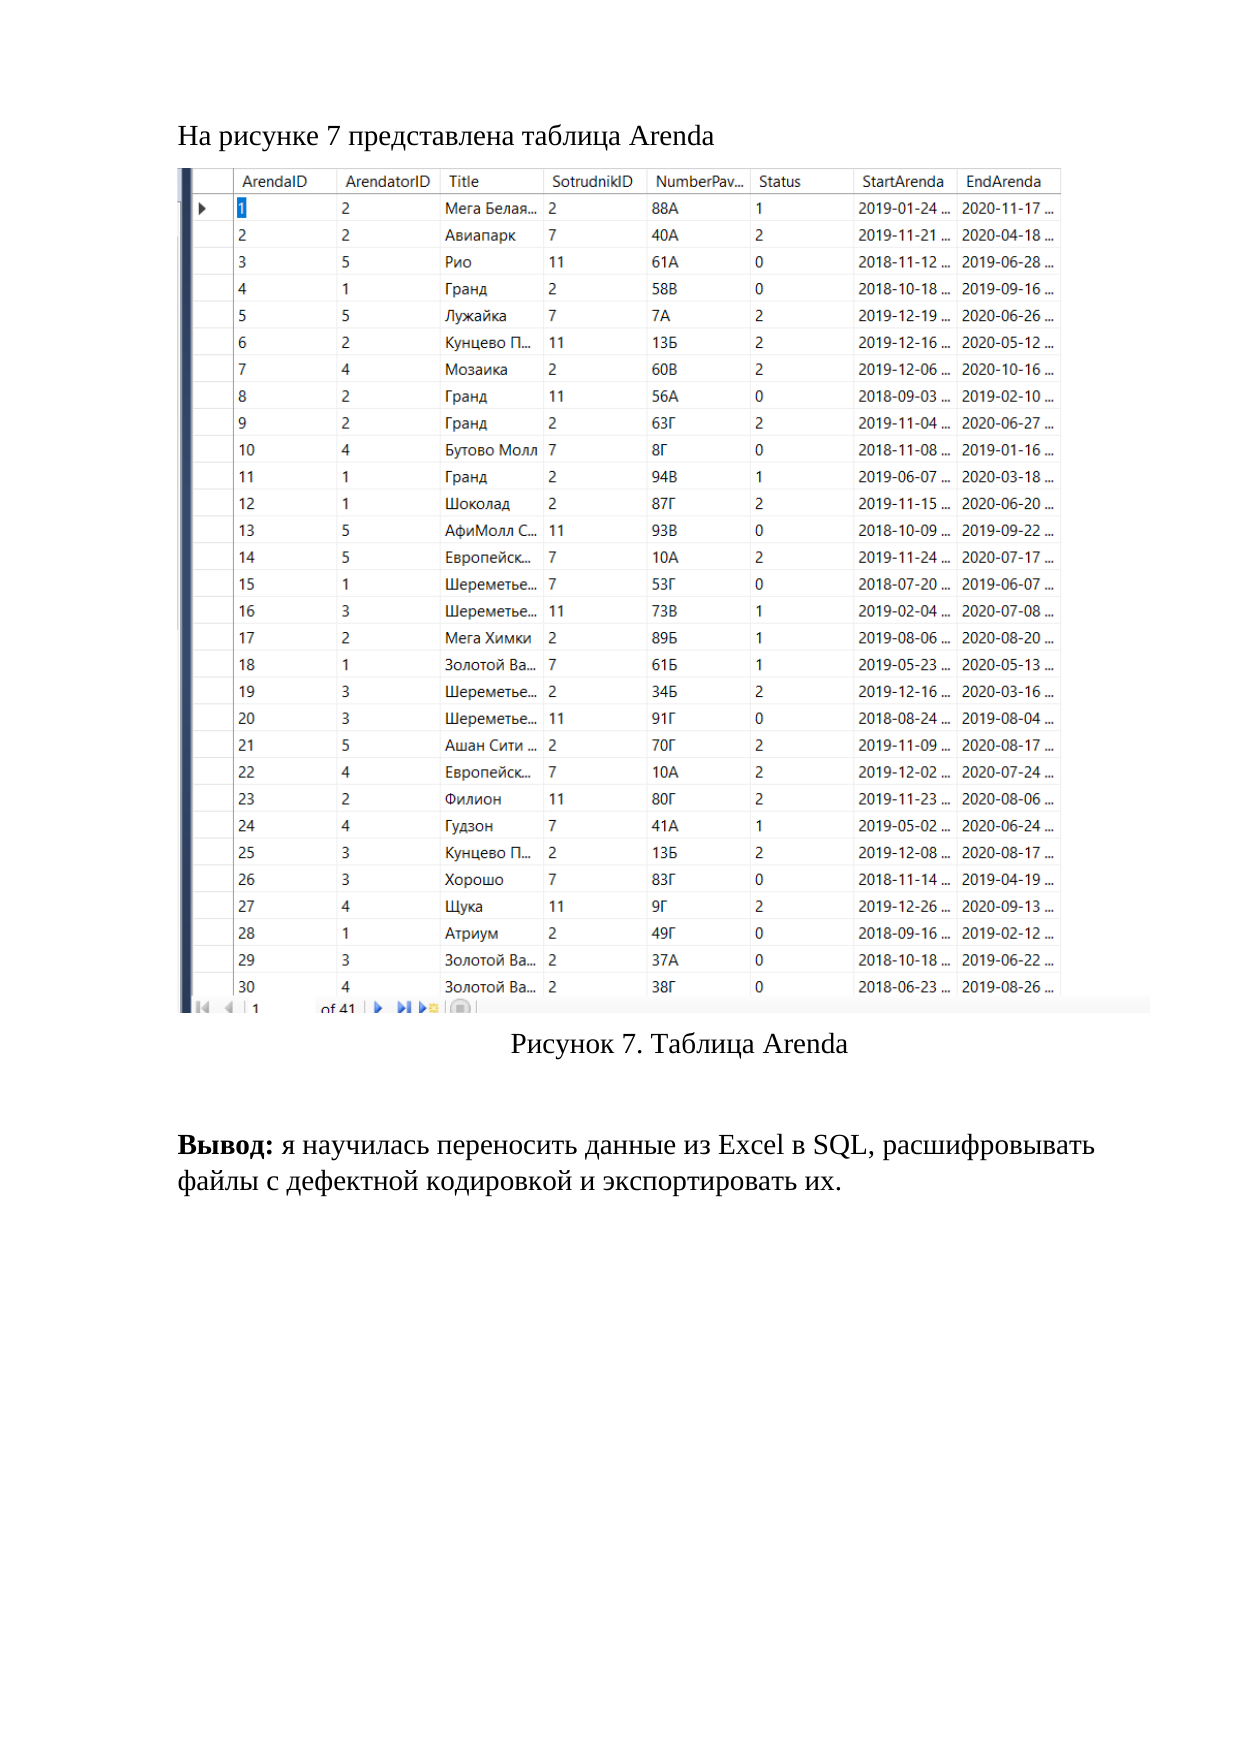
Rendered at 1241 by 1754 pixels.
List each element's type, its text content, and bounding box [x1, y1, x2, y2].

text На рисунке 7 представлена таблица Arenda [177, 118, 1181, 152]
text Рисунок 7. Таблица Arenda [177, 1026, 1181, 1060]
text Вывод: я научилась переносить данные из Excel в SQL, расшифровывать файлы с дефектной кодировкой и экспортировать их. [177, 1127, 1181, 1197]
picture [177, 168, 1150, 1013]
